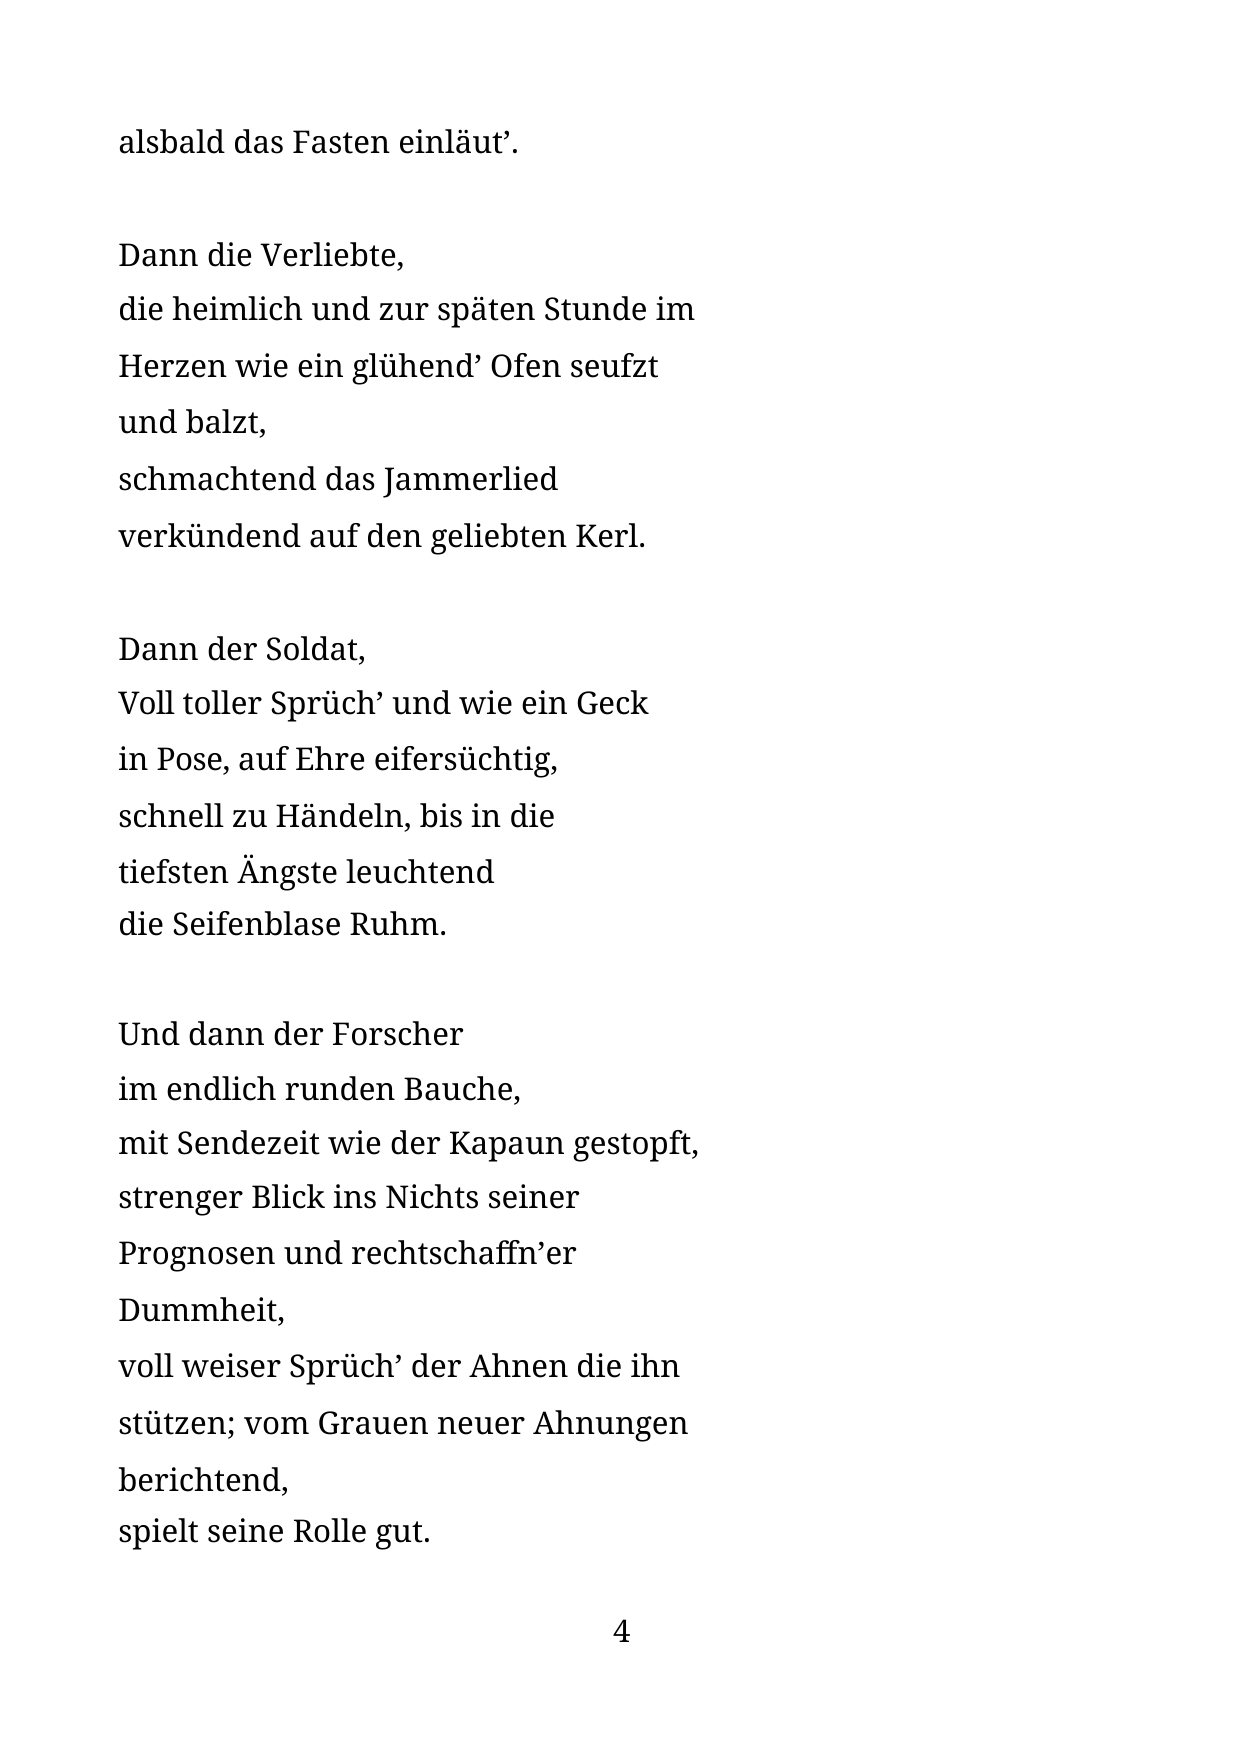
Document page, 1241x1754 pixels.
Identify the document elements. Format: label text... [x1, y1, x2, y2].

text spielt seine Rolle gut. [118, 1514, 1065, 1549]
text alsbald das Fasten einläut’. [118, 120, 1065, 163]
text Und dann der Forscher [118, 1012, 1065, 1055]
text die Seifenblase Ruhm. [118, 907, 1065, 942]
text im endlich runden Bauche, [118, 1066, 1065, 1109]
text mit Sendezeit wie der Kapaun gestopft, [118, 1121, 1065, 1163]
text die heimlich und zur späten Stunde im Herzen wie ein glühend’ Ofen seufzt und balzt, [118, 287, 701, 443]
text Dann die Verliebte, [118, 233, 1065, 276]
text strenger Blick ins Nichts seiner Prognosen und rechtschaffn’er Dummheit, [118, 1175, 653, 1331]
text voll weiser Sprüch’ der Ahnen die ihn stützen; vom Grauen neuer Ahnungen berichtend, [118, 1344, 701, 1500]
text Voll toller Sprüch’ und wie ein Geck in Pose, auf Ehre eifersüchtig, schnell zu Händeln, bis in die tiefsten Ängste leuchtend [118, 681, 659, 893]
text Dann der Soldat, [118, 626, 1065, 669]
text schmachtend das Jammerlied verkündend auf den geliebten Kerl. [118, 457, 653, 556]
